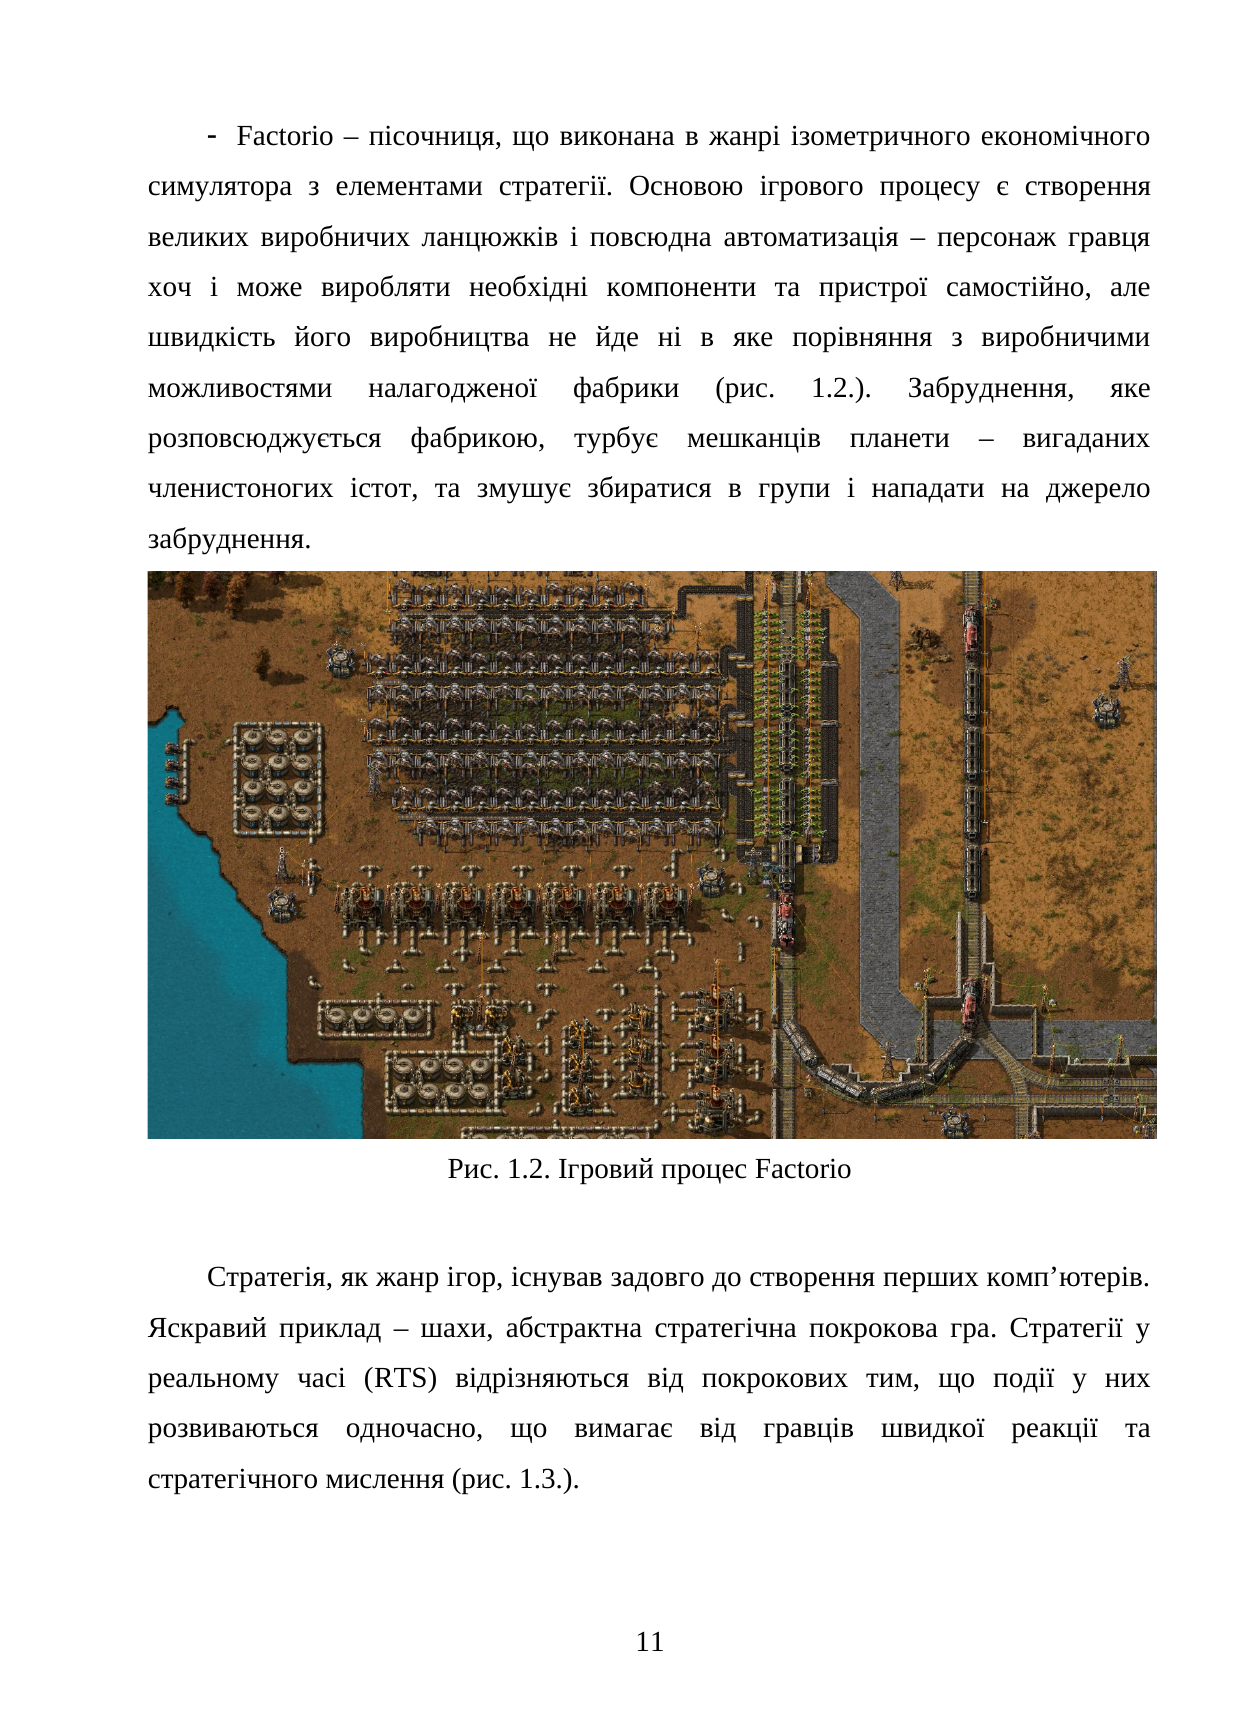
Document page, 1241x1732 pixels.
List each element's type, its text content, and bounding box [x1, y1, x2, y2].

text Стратегія, як жанр ігор, існував задовго до створення перших комп’ютерів. Яскравий приклад – шахи, абстрактна стратегічна покрокова гра. Стратегії у реальному часі (RTS) відрізняються від покрокових тим, що події у них розвиваються одночасно, що вимагає від гравців швидкої реакції та стратегічного мислення (рис. 1.3.). [148, 1259, 1152, 1494]
picture [147, 571, 1157, 1139]
text Рис. 1.2. Ігровий процес Factorio [148, 1151, 1152, 1184]
list Factorio – пісочниця, що виконана в жанрі ізометричного економічного симулятора з елементами стратегії. Основою ігрового процесу є створення великих виробничих ланцюжків і повсюдна автоматизація – персонаж гравця хоч і може виробляти необхідні компоненти та пристрої самостійно, але швидкість його виробництва не йде ні в яке порівняння з виробничими можливостями налагодженої фабрики (рис. 1.2.). Забруднення, яке розповсюджується фабрикою, турбує мешканців планети – вигаданих членистоногих істот, та змушує збиратися в групи і нападати на джерело забруднення. [148, 118, 1152, 554]
